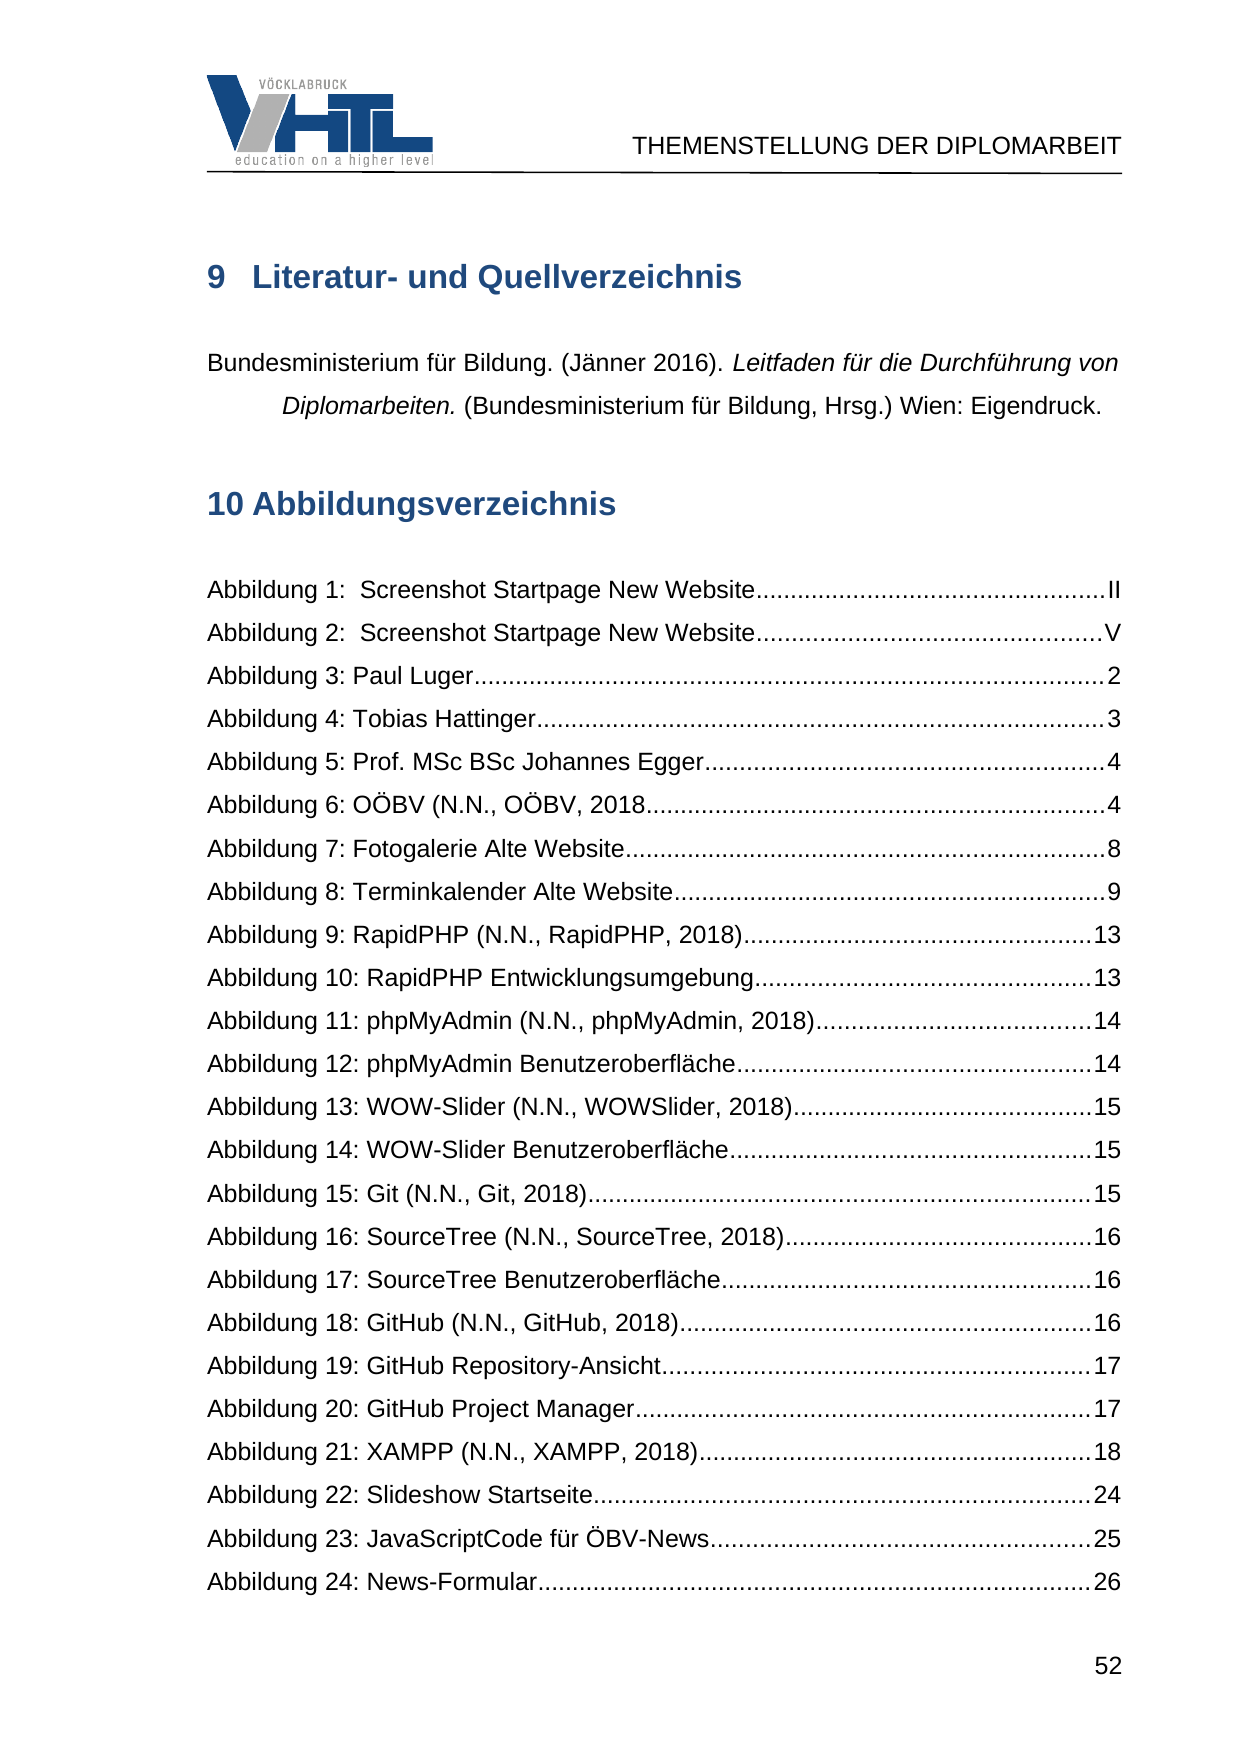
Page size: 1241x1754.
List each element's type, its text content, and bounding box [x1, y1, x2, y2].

text Abbildung 19: GitHub Repository-Ansicht 17 [207, 1351, 1122, 1380]
picture [206, 75, 433, 167]
subtitle Literatur- und Quellverzeichnis [207, 257, 1122, 295]
text Abbildung 15: Git (N.N., Git, 2018) 15 [207, 1179, 1122, 1207]
text Abbildung 21: XAMPP (N.N., XAMPP, 2018) 18 [207, 1437, 1122, 1466]
text Abbildung 7: Fotogalerie Alte Website 8 [207, 834, 1122, 862]
text Abbildung 8: Terminkalender Alte Website 9 [207, 877, 1122, 906]
text Abbildung 3: Paul Luger 2 [207, 661, 1122, 690]
text Abbildung 11: phpMyAdmin (N.N., phpMyAdmin, 2018) 14 [207, 1006, 1122, 1035]
text Abbildung 2: Screenshot Startpage New Website V [207, 618, 1122, 647]
text Abbildung 17: SourceTree Benutzeroberfläche 16 [207, 1265, 1122, 1294]
text Abbildung 1: Screenshot Startpage New Website II [207, 575, 1122, 604]
text Abbildung 18: GitHub (N.N., GitHub, 2018) 16 [207, 1308, 1122, 1337]
text Abbildung 16: SourceTree (N.N., SourceTree, 2018) 16 [207, 1222, 1122, 1251]
text Abbildung 13: WOW-Slider (N.N., WOWSlider, 2018) 15 [207, 1092, 1122, 1121]
text Abbildung 22: Slideshow Startseite 24 [207, 1481, 1122, 1509]
text Abbildung 6: OÖBV (N.N., OÖBV, 2018 4 [207, 791, 1122, 819]
text Abbildung 5: Prof. MSc BSc Johannes Egger 4 [207, 747, 1122, 776]
text Abbildung 10: RapidPHP Entwicklungsumgebung 13 [207, 963, 1122, 992]
text Abbildung 20: GitHub Project Manager 17 [207, 1394, 1122, 1423]
text Abbildung 14: WOW-Slider Benutzeroberfläche 15 [207, 1136, 1122, 1164]
text Abbildung 24: News-Formular 26 [207, 1567, 1122, 1596]
subtitle Abbildungsverzeichnis [207, 484, 1122, 522]
text Abbildung 23: JavaScriptCode für ÖBV-News 25 [207, 1524, 1122, 1552]
text Abbildung 12: phpMyAdmin Benutzeroberfläche 14 [207, 1049, 1122, 1078]
text Abbildung 9: RapidPHP (N.N., RapidPHP, 2018) 13 [207, 920, 1122, 949]
text Bundesministerium für Bildung. (Jänner 2016). Leitfaden für die Durchführung von Diplomarbeiten. (Bundesministerium für Bildung, Hrsg.) Wien: Eigendruck. [207, 348, 1122, 419]
text Abbildung 4: Tobias Hattinger 3 [207, 704, 1122, 733]
